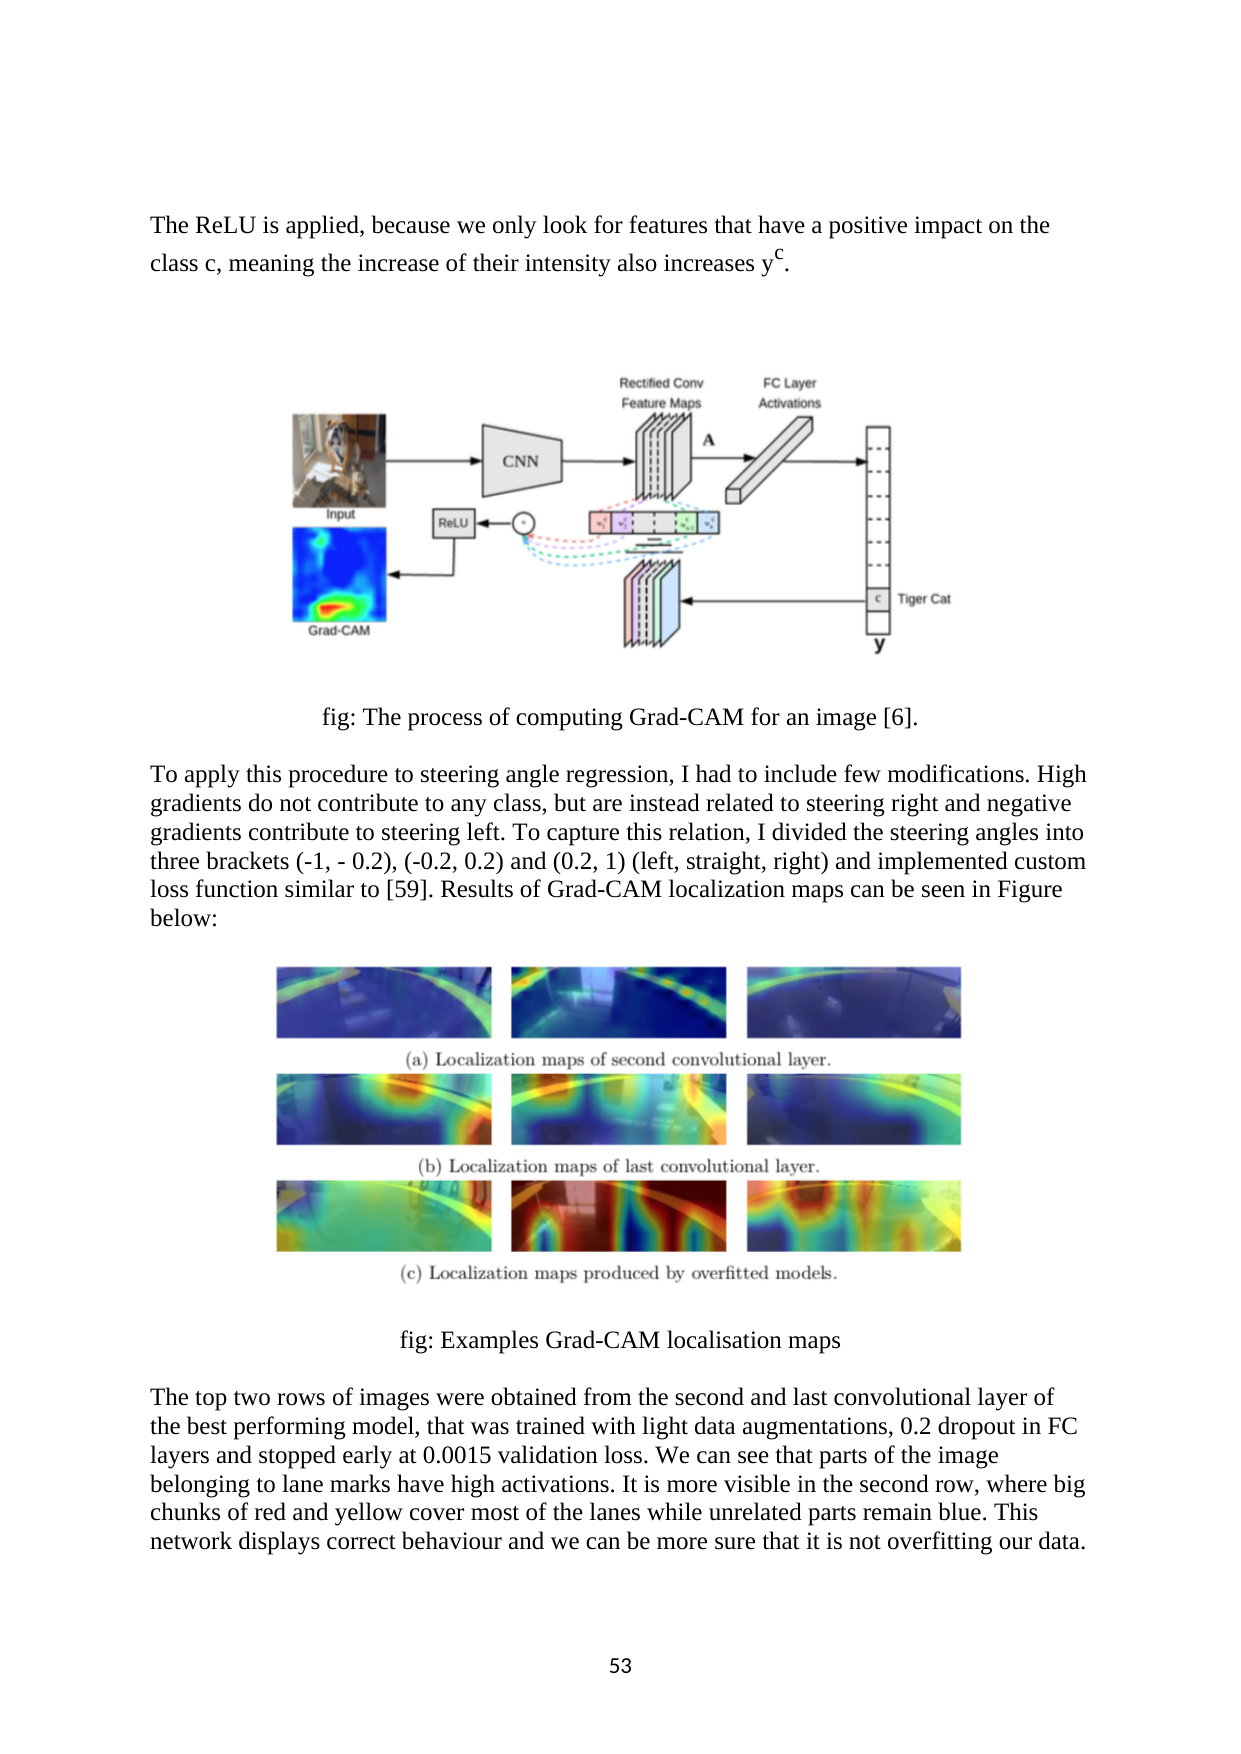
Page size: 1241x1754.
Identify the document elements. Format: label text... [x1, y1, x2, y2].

text fig: The process of computing Grad-CAM for an image [6]. [150, 702, 1090, 731]
text fig: Examples Grad-CAM localisation maps [150, 1325, 1090, 1354]
picture [278, 366, 962, 674]
picture [270, 960, 970, 1297]
text The ReLU is applied, because we only look for features that have a positive impact on the class c, meaning the increase of their intensity also increases yc. [150, 210, 1090, 277]
text The top two rows of images were obtained from the second and last convolutional layer of the best performing model, that was trained with light data augmentations, 0.2 dropout in FC layers and stopped early at 0.0015 validation loss. We can see that parts of the image belonging to lane marks have high activations. It is more visible in the second row, where big chunks of red and yellow cover most of the lanes while unrelated parts remain blue. This network displays correct behaviour and we can be more sure that it is not overfitting our data. [150, 1382, 1090, 1555]
text To apply this procedure to steering angle regression, I had to include few modifications. High gradients do not contribute to any class, but are instead related to steering right and negative gradients contribute to steering left. To capture this relation, I divided the steering angles into three brackets (-1, - 0.2), (-0.2, 0.2) and (0.2, 1) (left, straight, right) and implemented custom loss function similar to [59]. Results of Grad-CAM localization maps can be seen in Figure below: [150, 759, 1090, 932]
